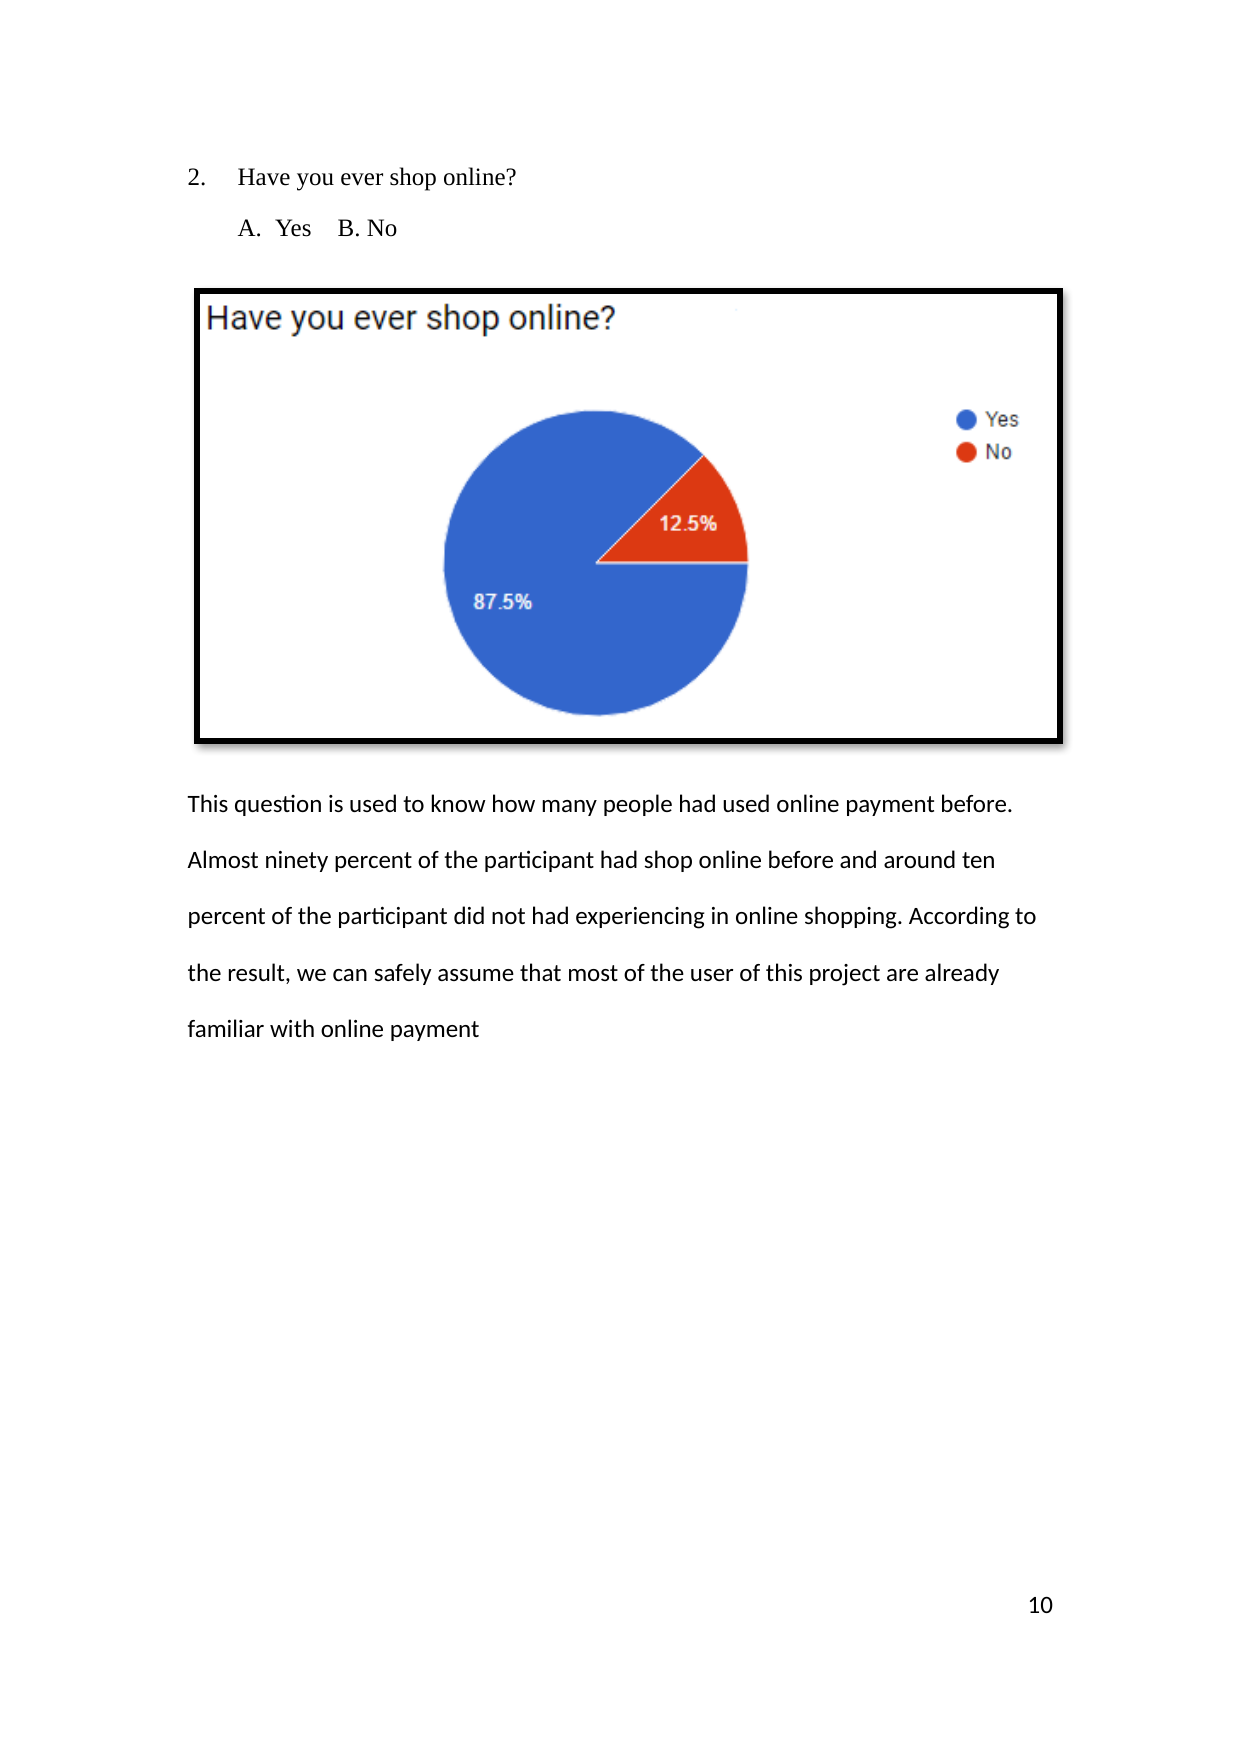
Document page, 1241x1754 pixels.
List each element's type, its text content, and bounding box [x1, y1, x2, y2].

picture [200, 294, 1057, 738]
text This question is used to know how many people had used online payment before. Almost ninety percent of the participant had shop online before and around ten percent of the participant did not had experiencing in online shopping. According to the result, we can safely assume that most of the user of this project are already familiar with online payment [187, 784, 1053, 1047]
list Yes B. No [237, 209, 1053, 247]
list Have you ever shop online? [0, 157, 1053, 195]
